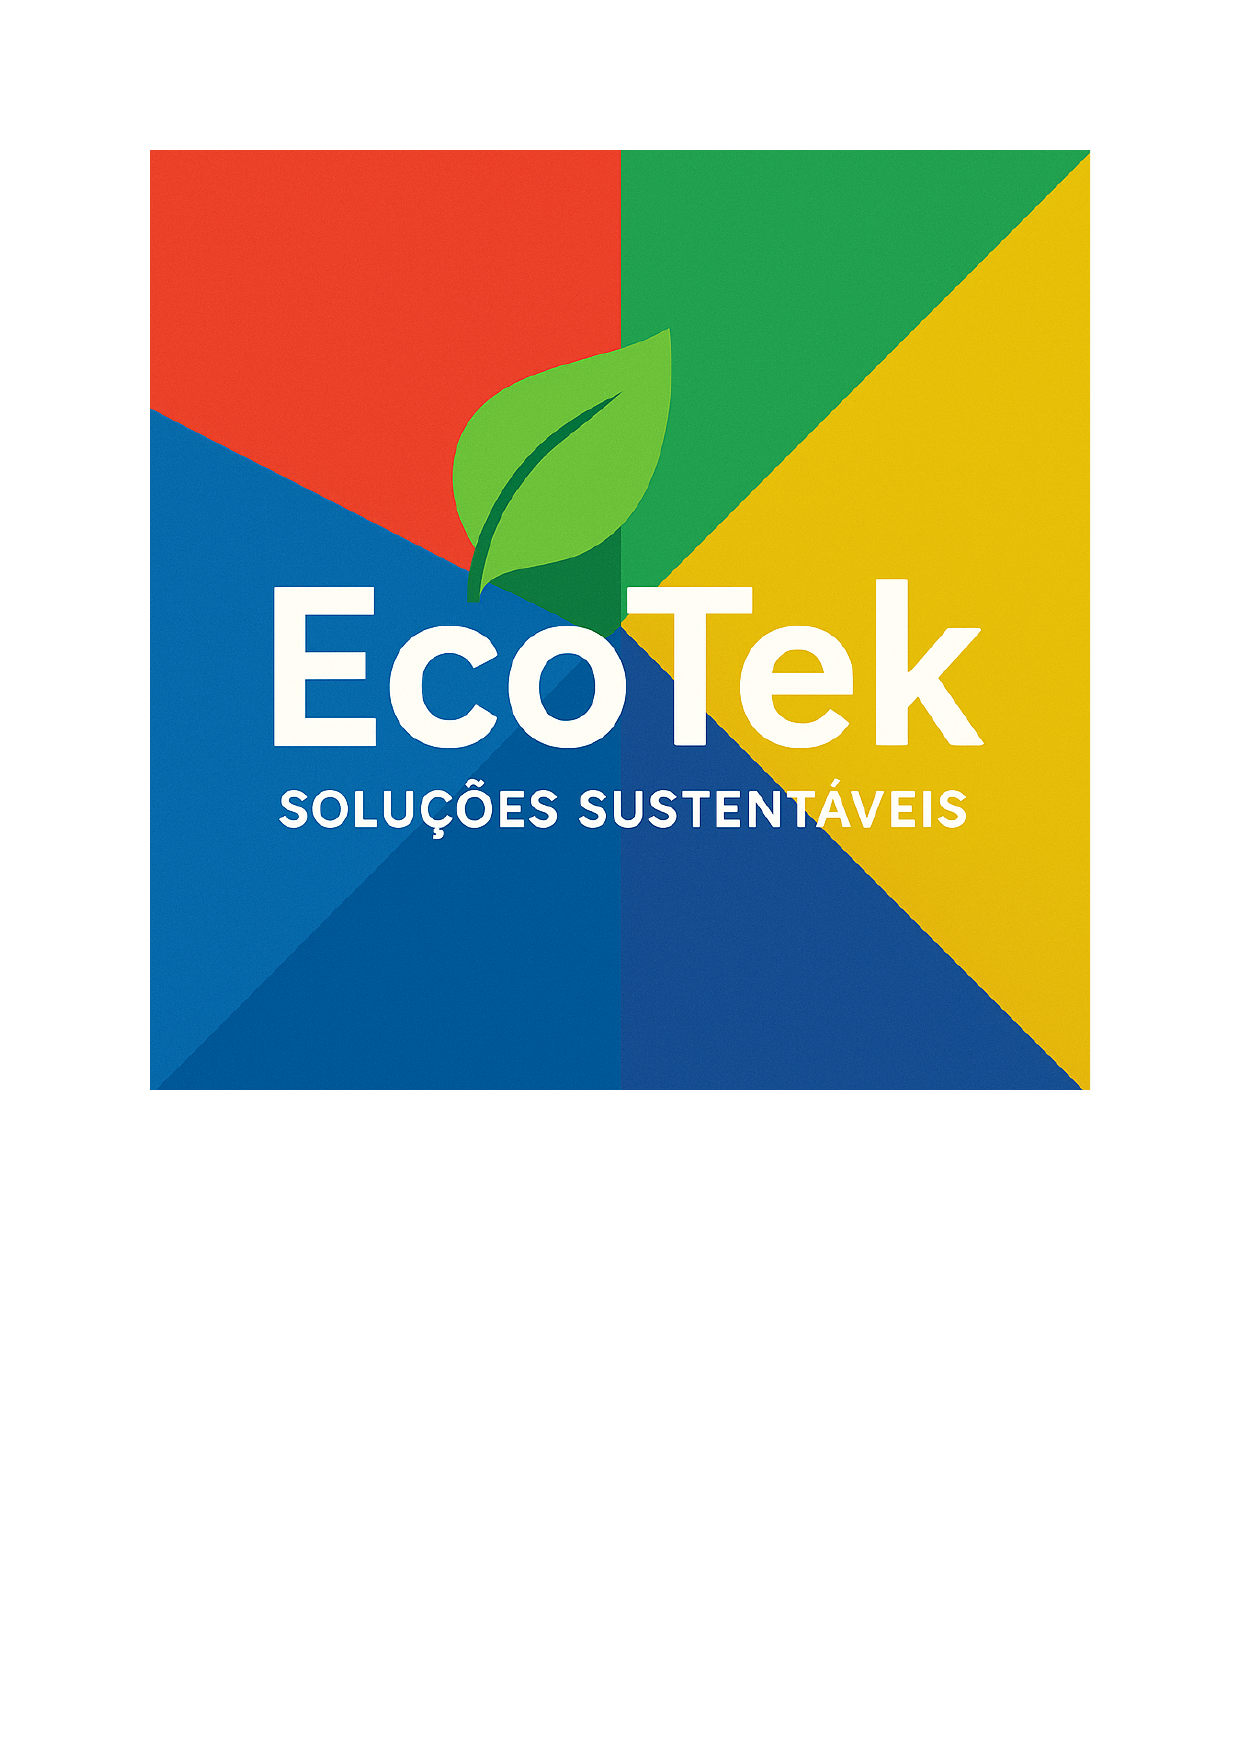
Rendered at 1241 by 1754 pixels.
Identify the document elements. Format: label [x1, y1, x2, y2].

picture [150, 150, 1091, 1090]
